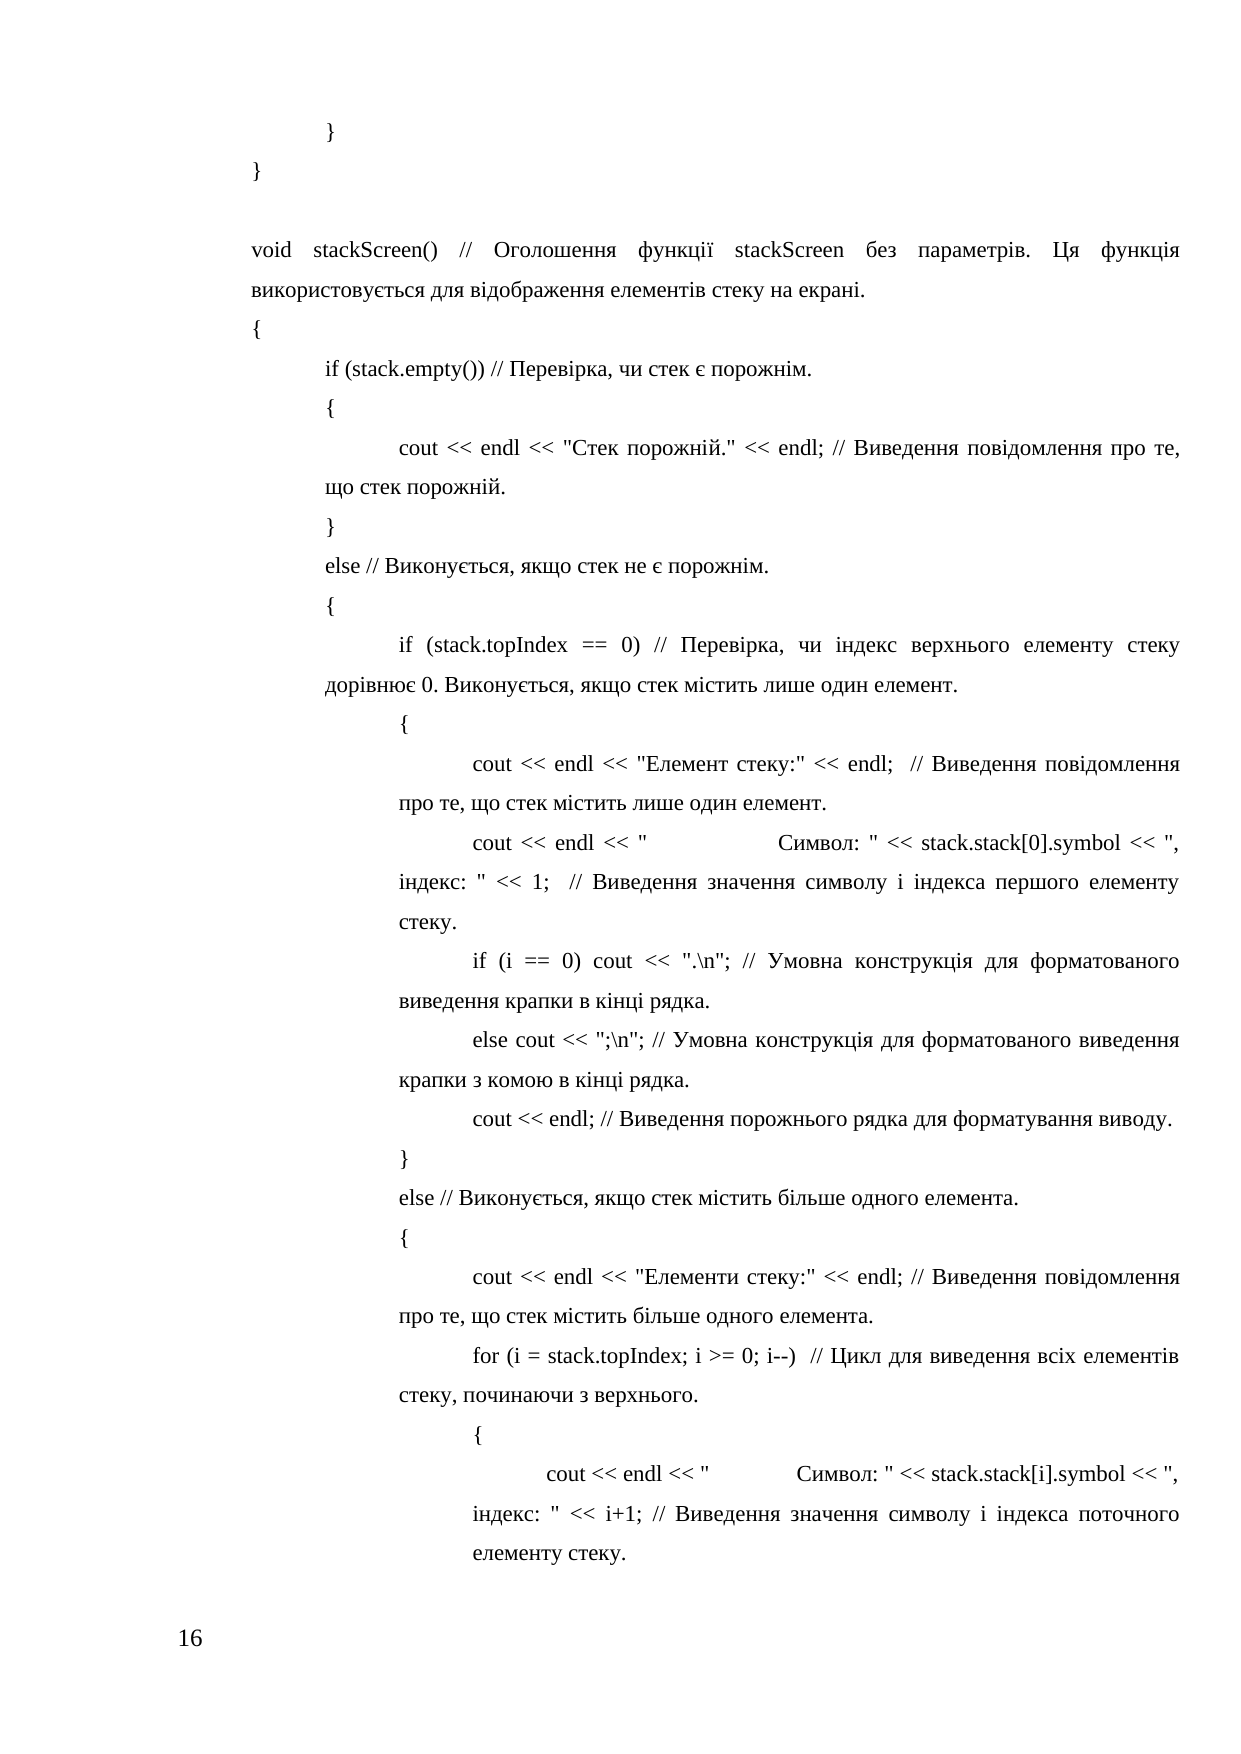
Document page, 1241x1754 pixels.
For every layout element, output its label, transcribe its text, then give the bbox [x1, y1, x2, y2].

text cout << endl << " Символ: " << stack.stack[0].symbol << ", iндекс: " << 1; // Виведення значення символу і індекса першого елементу стеку. [398, 829, 1181, 934]
text { [399, 1421, 1181, 1447]
text if (stack.topIndex == 0) // Перевірка, чи індекс верхнього елементу стеку дорівнює 0. Виконується, якщо стек містить лише один елемент. [325, 631, 1181, 697]
text if (stack.empty()) // Перевірка, чи стек є порожнім. [251, 355, 1181, 381]
text for (i = stack.topIndex; i >= 0; i--) // Цикл для виведення всіх елементів стеку, починаючи з верхнього. [399, 1342, 1181, 1408]
text } [251, 158, 1181, 184]
text } [251, 513, 1181, 539]
text else // Виконується, якщо стек не є порожнім. [251, 552, 1181, 579]
text cout << endl << "Елементи стеку:" << endl; // Виведення повідомлення про те, що стек містить більше одного елемента. [399, 1263, 1181, 1329]
text cout << endl << "Елемент стеку:" << endl; // Виведення повідомлення про те, що стек містить лише один елемент. [398, 750, 1181, 816]
text if (i == 0) cout << ".\n"; // Умовна конструкція для форматованого виведення крапки в кінці рядка. [398, 947, 1181, 1013]
text } [398, 1144, 1181, 1171]
text else // Виконується, якщо стек містить більше одного елемента. [398, 1184, 1181, 1210]
text { [398, 1223, 1181, 1250]
text { [251, 394, 1181, 421]
text { [325, 710, 1181, 737]
text cout << endl << " Символ: " << stack.stack[i].symbol << ", iндекс: " << i+1; // Виведення значення символу і індекса поточного елементу стеку. [472, 1460, 1181, 1566]
text cout << endl << "Стек порожній." << endl; // Виведення повідомлення про те, що стек порожній. [325, 434, 1181, 500]
text void stackScreen() // Оголошення функції stackScreen без параметрів. Ця функція використовується для відображення елементів стеку на екрані. [251, 237, 1181, 302]
text else cout << ";\n"; // Умовна конструкція для форматованого виведення крапки з комою в кінці рядка. [398, 1026, 1181, 1092]
text { [251, 316, 1181, 342]
text cout << endl; // Виведення порожнього рядка для форматування виводу. [398, 1105, 1181, 1131]
text } [251, 118, 1181, 144]
text { [251, 592, 1181, 618]
